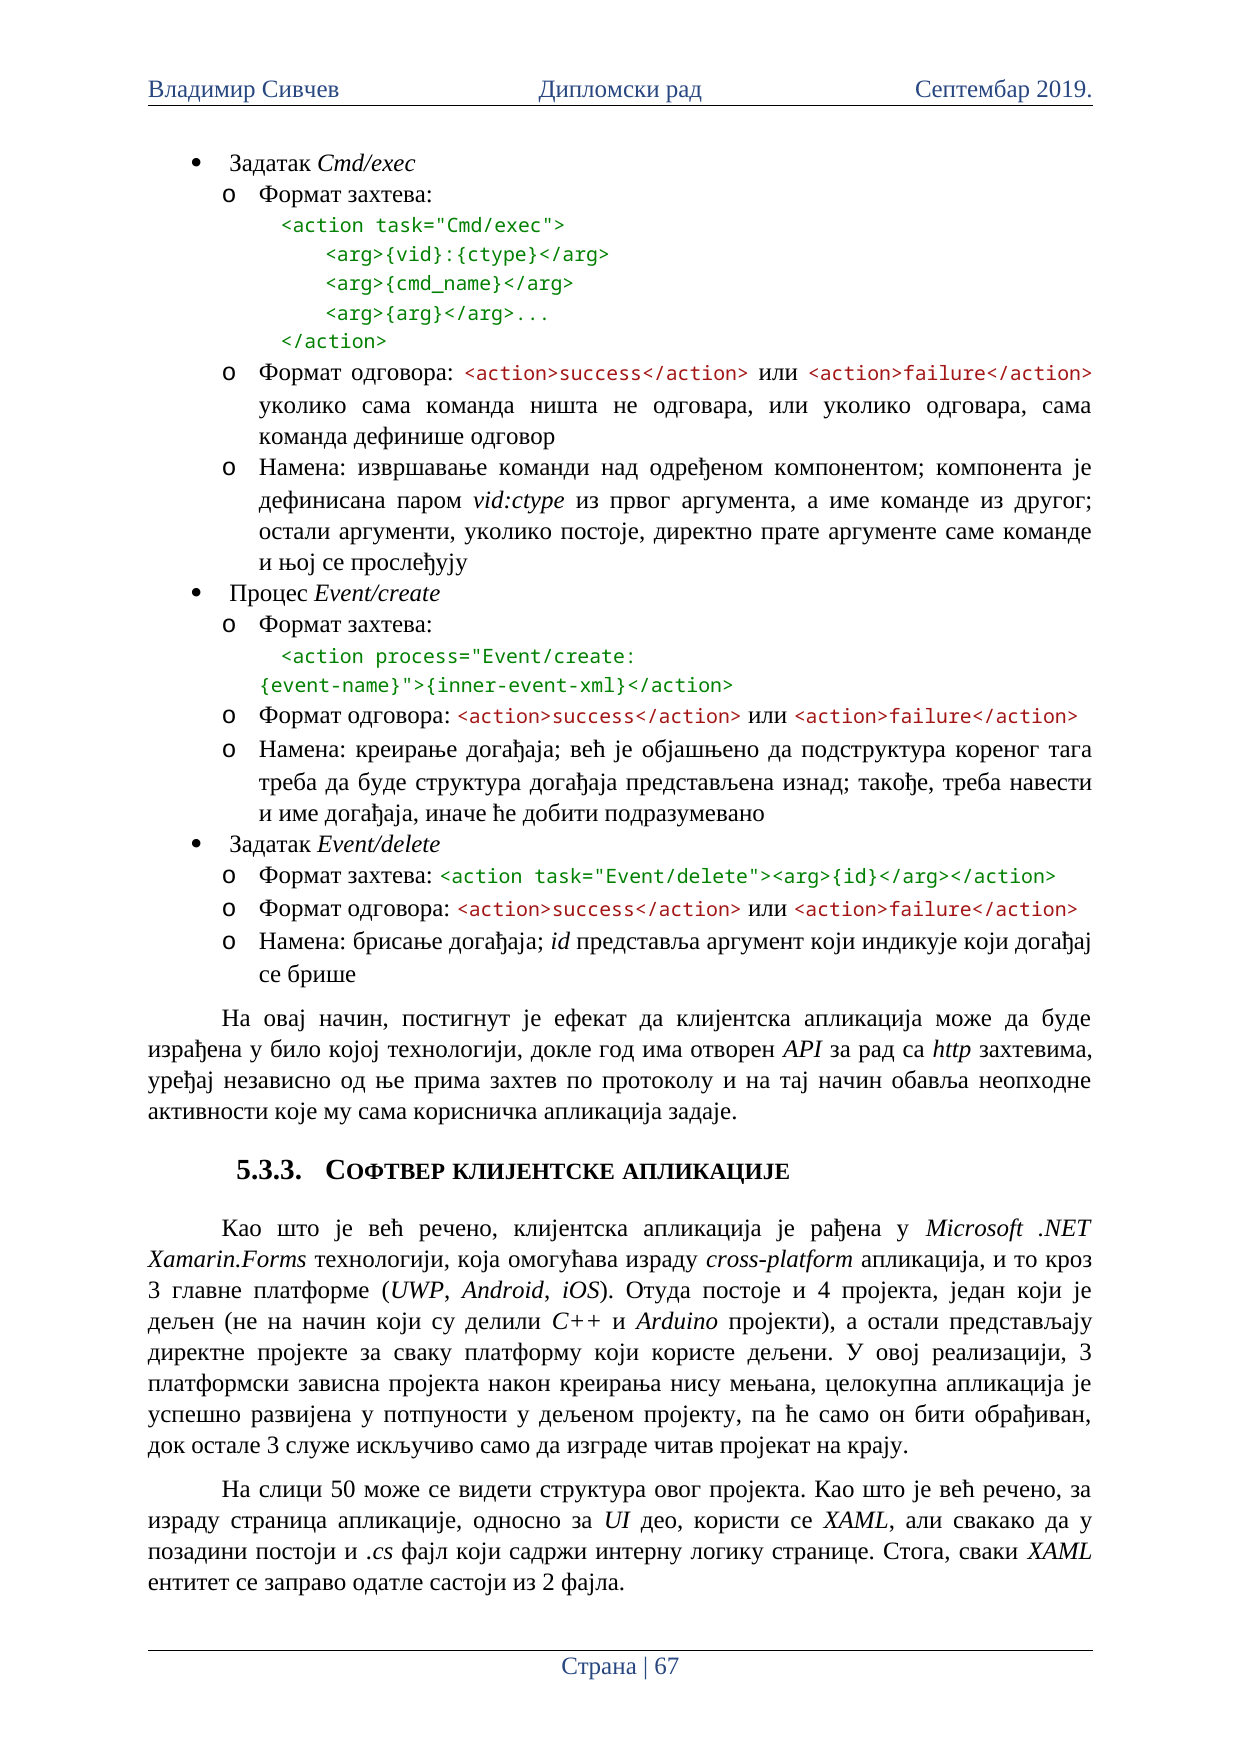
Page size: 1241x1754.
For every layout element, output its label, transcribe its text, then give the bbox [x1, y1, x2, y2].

list Задатак Event/delete [192, 829, 1093, 858]
list Процес Event/create [192, 578, 1093, 607]
list Намена: извршавање команди над одређеном компонентом; компонента је дефинисана паром vid:ctype из првог аргумента, а име команде из другог; остали аргументи, уколико постоје, директно прате аргументе саме команде и њој се прослеђују [221, 452, 1093, 576]
list Намена: брисање догађаја; id представља аргумент који индикује који догађај се брише [221, 926, 1093, 988]
list Формат одговора: <action>success</action> или <action>failure</action> уколико сама команда ништа не одговара, или уколико одговара, сама команда дефинише одговор [221, 357, 1093, 450]
text Као што је већ речено, клијентска апликација је рађена у Microsoft .NET Xamarin.Forms технологији, која омогућава израду cross-platform апликација, и то кроз 3 главне платформе (UWP, Android, iOS). Отуда постоје и 4 пројекта, један који је дељен (не на начин који су делили C++ и Arduino пројекти), а остали представљају директне пројекте за сваку платформу који користе дељени. У овој реализацији, 3 платформски зависна пројекта након креирања нису мењана, целокупна апликација је успешно развијена у потпуности у дељеном пројекту, па ће само он бити обрађиван, док остале 3 служе искључиво само да изграде читав пројекат на крају. [148, 1213, 1093, 1459]
list Формат одговора: <action>success</action> или <action>failure</action> [221, 700, 1093, 731]
list Формат одговора: <action>success</action> или <action>failure</action> [221, 893, 1093, 924]
text На слици 50 може се видети структура овог пројекта. Као што је већ речено, за израду страница апликације, односно за UI део, користи се XAML, али свакако да у позадини постоји и .cs фајл који садржи интерну логику странице. Стога, сваки XAML ентитет се заправо одатле састоји из 2 фајла. [148, 1474, 1093, 1596]
text На овај начин, постигнут је ефекат да клијентска апликација може да буде израђена у било којој технологији, докле год има отворен API за рад са http захтевима, уређај независно од ње прима захтев по протоколу и на тај начин обавља неопходне активности које му сама корисничка апликација задаје. [148, 1003, 1093, 1125]
list Формат захтева: <action task="Cmd/exec"> <arg>{vid}:{ctype}</arg> <arg>{cmd_name}</arg> <arg>{arg}</arg>... </action> [221, 179, 1093, 355]
list Формат захтева: <action task="Event/delete"><arg>{id}</arg></action> [221, 860, 1093, 891]
list Формат захтева: <action process="Event/create:{event-name}">{inner-event-xml}</action> [221, 609, 1093, 698]
list Намена: креирање догађаја; већ је објашњено да подструктура кореног тага треба да буде структура догађаја представљена изнад; такође, треба навести и име догађаја, иначе ће добити подразумевано [221, 734, 1093, 827]
subtitle Софтвер клијентске апликације [148, 1152, 1093, 1186]
list Задатак Cmd/exec [192, 148, 1093, 176]
